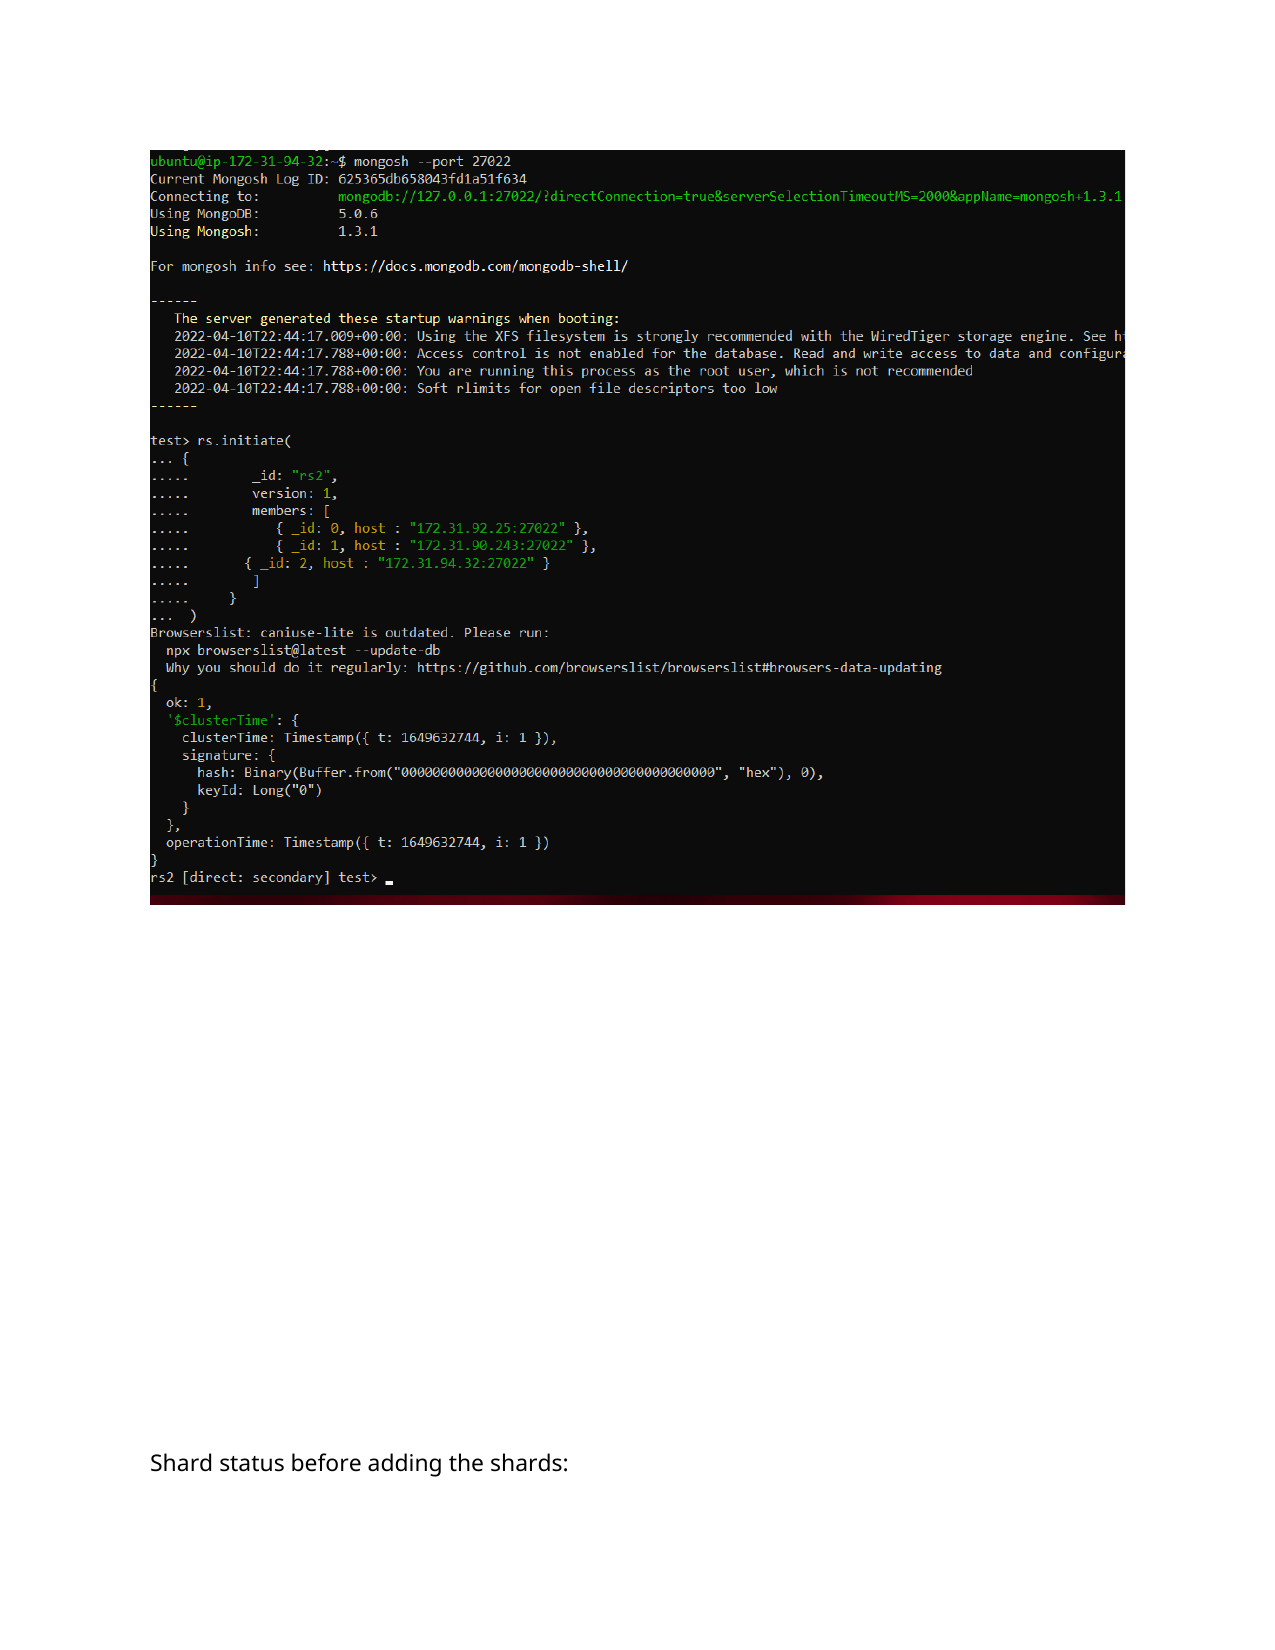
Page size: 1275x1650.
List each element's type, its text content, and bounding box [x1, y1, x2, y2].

picture [150, 150, 1125, 905]
text Shard status before adding the shards: [150, 1447, 1125, 1478]
